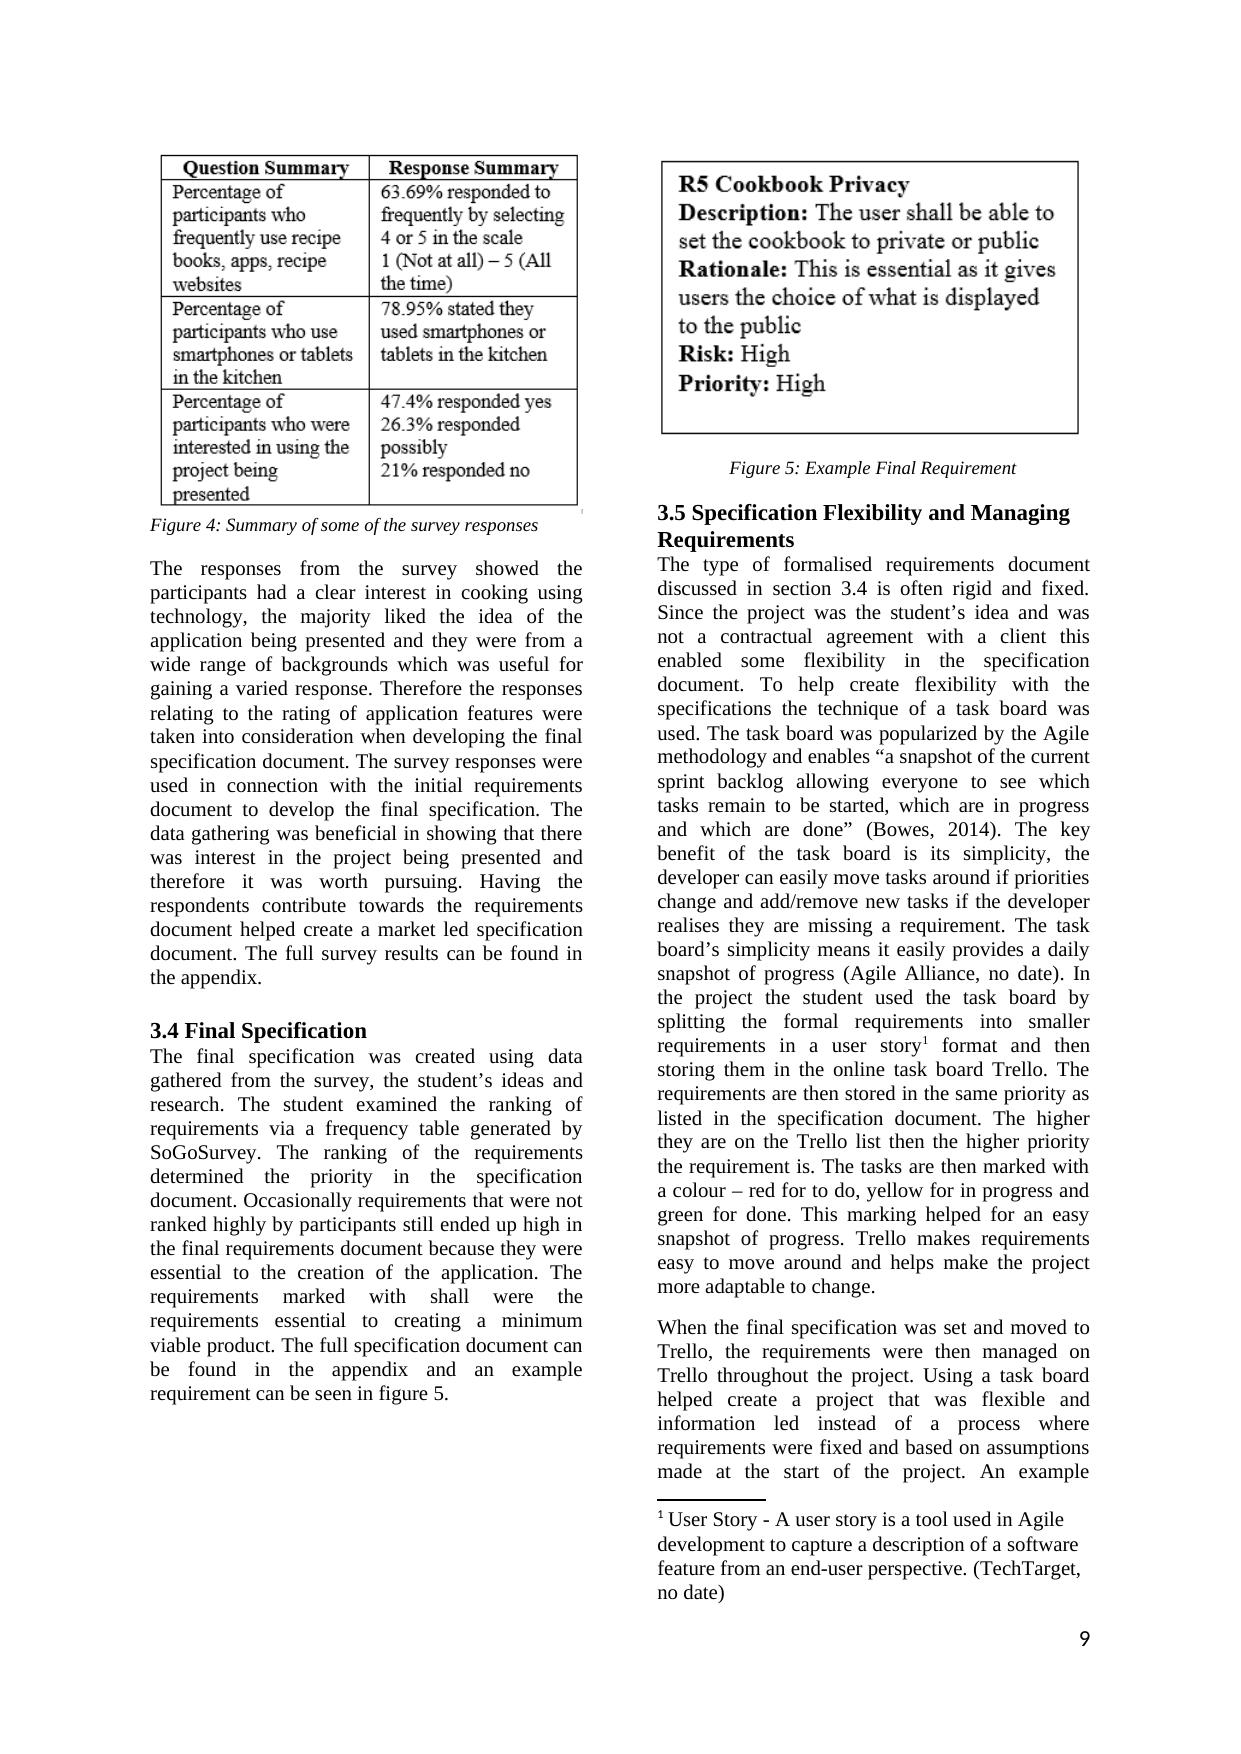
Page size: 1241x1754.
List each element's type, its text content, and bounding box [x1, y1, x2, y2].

text Figure 4: Summary of some of the survey responses [150, 514, 583, 535]
picture [150, 150, 584, 514]
text The final specification was created using data gathered from the survey, the student’s ideas and research. The student examined the ranking of requirements via a frequency table generated by SoGoSurvey. The ranking of the requirements determined the priority in the specification document. Occasionally requirements that were not ranked highly by participants still ended up high in the final requirements document because they were essential to the creation of the application. The requirements marked with shall were the requirements essential to creating a minimum viable product. The full specification document can be found in the appendix and an example requirement can be seen in figure 5. [150, 1044, 583, 1405]
text The responses from the survey showed the participants had a clear interest in cooking using technology, the majority liked the idea of the application being presented and they were from a wide range of backgrounds which was useful for gaining a varied response. Therefore the responses relating to the rating of application features were taken into consideration when developing the final specification document. The survey responses were used in connection with the initial requirements document to develop the final specification. The data gathering was beneficial in showing that there was interest in the project being presented and therefore it was worth pursuing. Having the respondents contribute towards the requirements document helped create a market led specification document. The full survey results can be found in the appendix. [150, 556, 583, 989]
subtitle 3.4 Final Specification [150, 1017, 583, 1044]
text Figure : Example Final Requirement [657, 457, 1090, 478]
text The type of formalised requirements document discussed in section 3.4 is often rigid and fixed. Since the project was the student’s idea and was not a contractual agreement with a client this enabled some flexibility in the specification document. To help create flexibility with the specifications the technique of a task board was used. The task board was popularized by the Agile methodology and enables “a snapshot of the current sprint backlog allowing everyone to see which tasks remain to be started, which are in progress and which are done” . The key benefit of the task board is its simplicity, the developer can easily move tasks around if priorities change and add/remove new tasks if the developer realises they are missing a requirement. The task board’s simplicity means it easily provides a daily snapshot of progress . In the project the student used the task board by splitting the formal requirements into smaller requirements in a user story format and then storing them in the online task board Trello. The requirements are then stored in the same priority as listed in the specification document. The higher they are on the Trello list then the higher priority the requirement is. The tasks are then marked with a colour – red for to do, yellow for in progress and green for done. This marking helped for an easy snapshot of progress. Trello makes requirements easy to move around and helps make the project more adaptable to change. [657, 552, 1090, 1298]
subtitle 3.5 Specification Flexibility and Managing Requirements [657, 499, 1090, 552]
picture [657, 150, 1091, 441]
